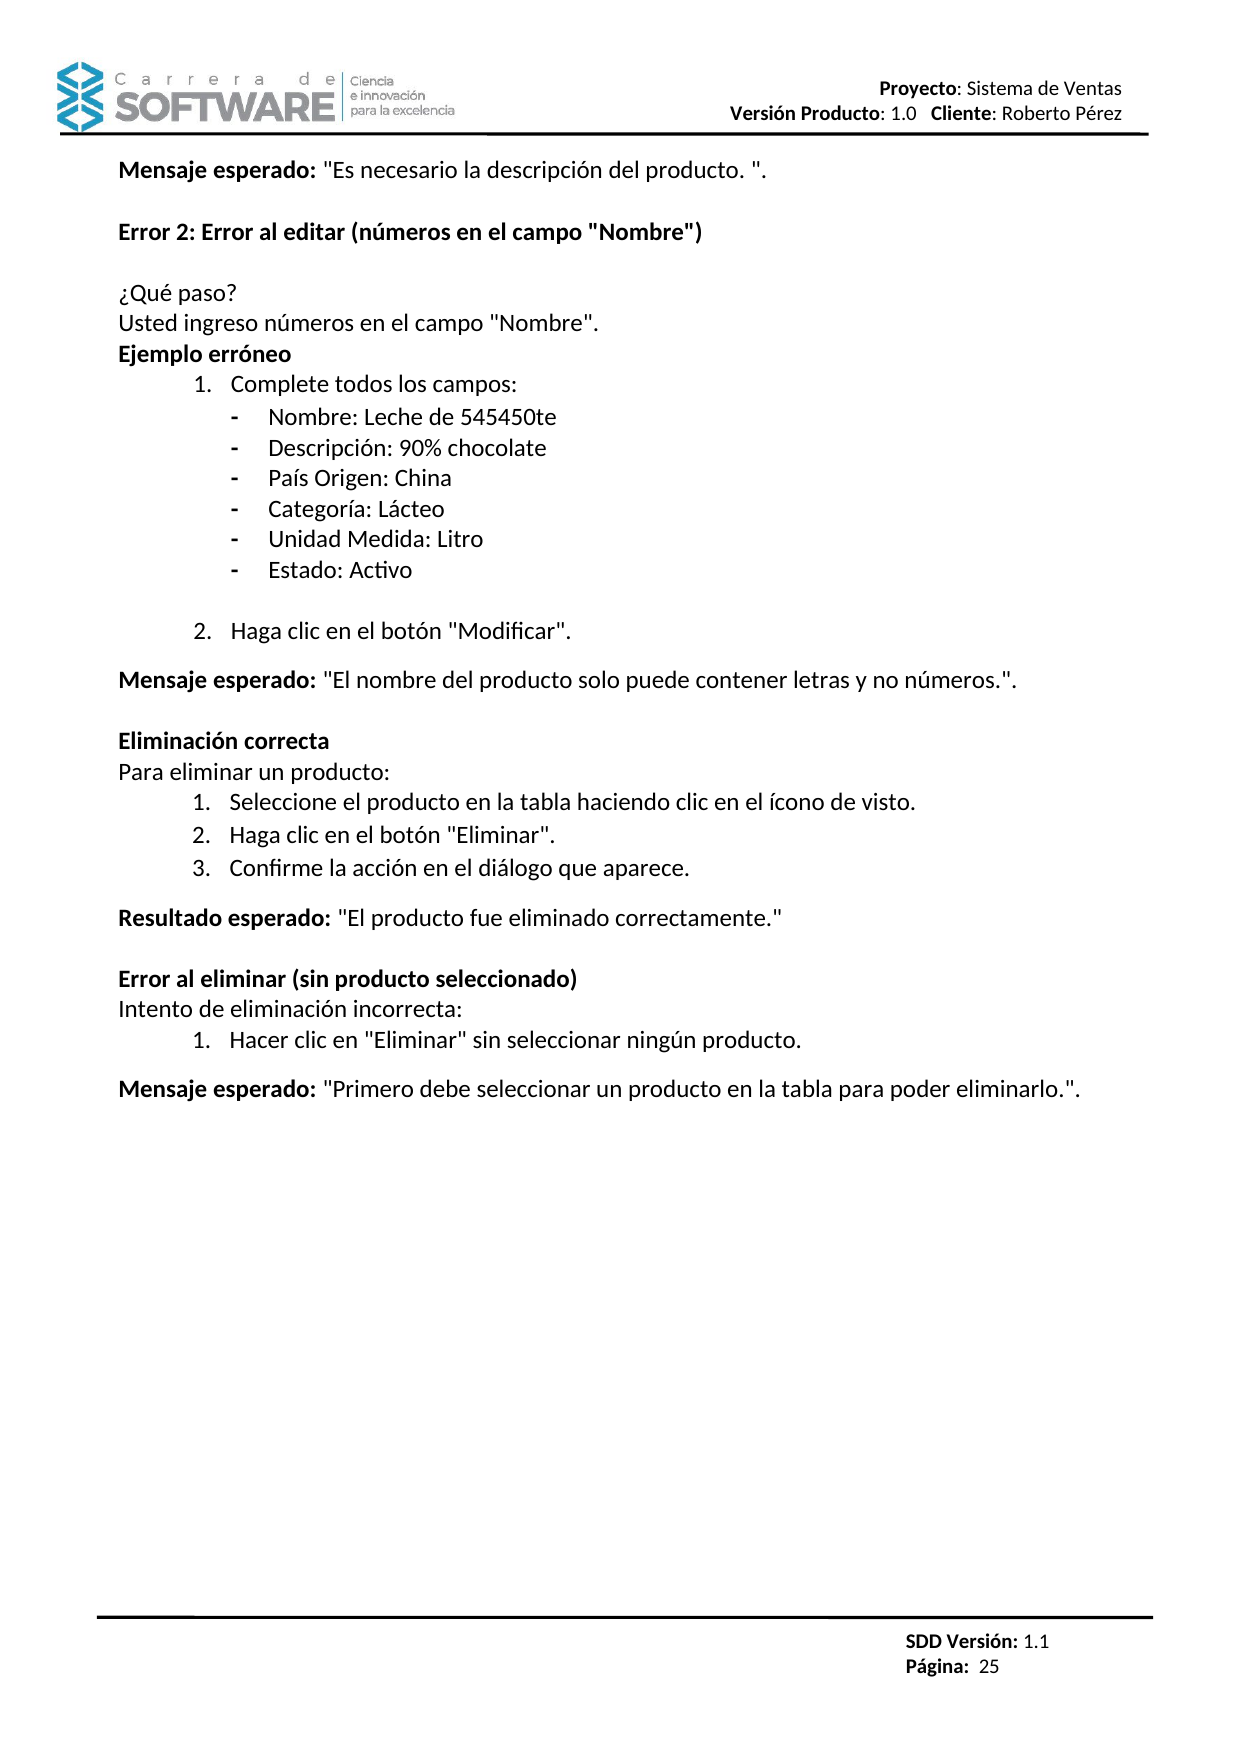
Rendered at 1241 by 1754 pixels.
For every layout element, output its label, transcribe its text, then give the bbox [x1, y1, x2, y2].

text Error al eliminar (sin producto seleccionado) [118, 963, 1122, 993]
list Nombre: Leche de 545450te [231, 401, 1122, 432]
list Categoría: Lácteo [231, 493, 1122, 523]
text ¿Qué paso? [118, 277, 1122, 307]
list Estado: Activo [231, 554, 1122, 584]
text Intento de eliminación incorrecta: [118, 993, 1122, 1024]
text Mensaje esperado: "Primero debe seleccionar un producto en la tabla para poder eliminarlo.". [118, 1073, 1122, 1104]
text Mensaje esperado: "El nombre del producto solo puede contener letras y no números.". [118, 664, 1122, 695]
list Hacer clic en "Eliminar" sin seleccionar ningún producto. [192, 1024, 1122, 1054]
list Confirme la acción en el diálogo que aparece. [192, 852, 1122, 883]
list Complete todos los campos: [193, 368, 1122, 399]
list País Origen: China [231, 462, 1122, 493]
list Haga clic en el botón "Eliminar". [192, 819, 1122, 850]
text Para eliminar un producto: [118, 756, 1122, 786]
text Eliminación correcta [118, 725, 1122, 756]
list Seleccione el producto en la tabla haciendo clic en el ícono de visto. [192, 786, 1122, 817]
list Descripción: 90% chocolate [231, 432, 1122, 462]
text Ejemplo erróneo [118, 338, 1122, 368]
text Resultado esperado: "El producto fue eliminado correctamente." [118, 902, 1122, 932]
picture [46, 46, 461, 154]
list Haga clic en el botón "Modificar". [193, 615, 1122, 645]
text Usted ingreso números en el campo "Nombre". [118, 307, 1122, 338]
list Unidad Medida: Litro [231, 523, 1122, 554]
text Mensaje esperado: "Es necesario la descripción del producto. ". [118, 154, 1122, 185]
text Error 2: Error al editar (números en el campo "Nombre") [118, 216, 1122, 246]
